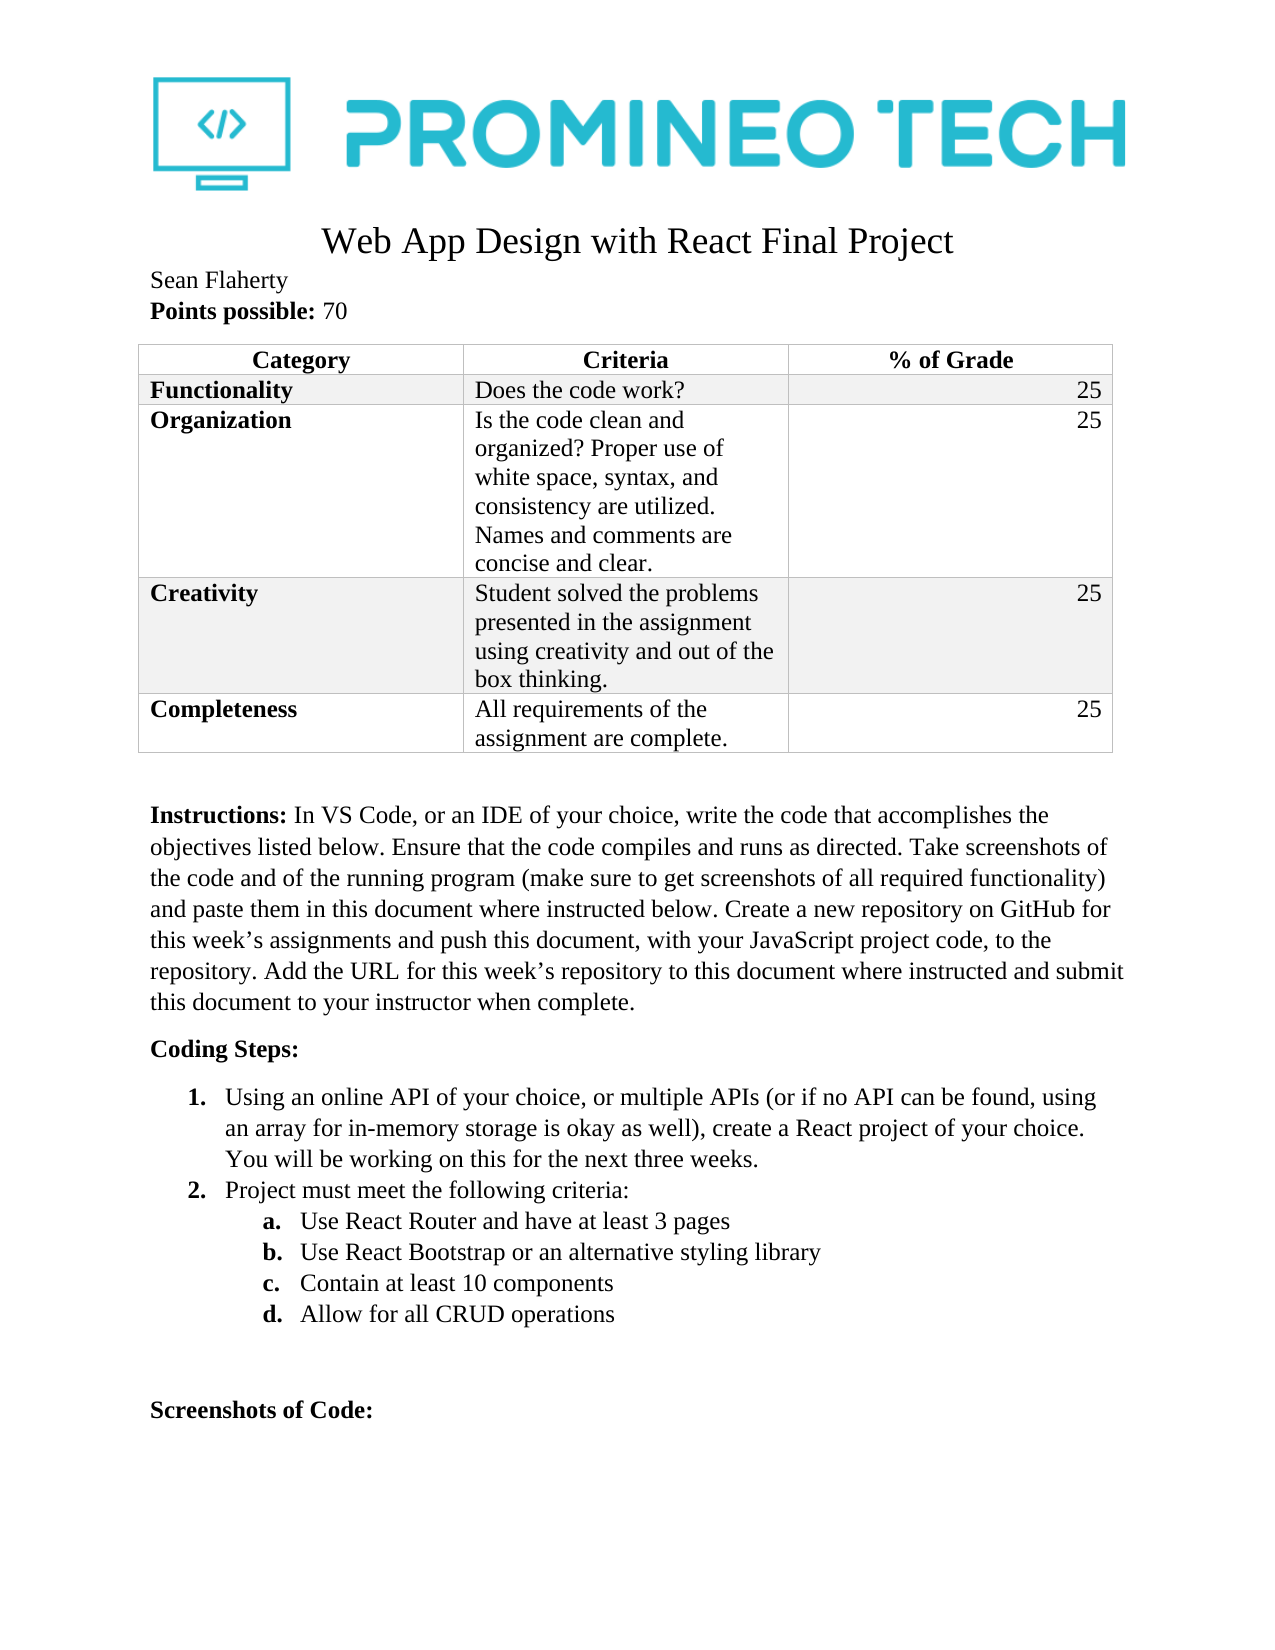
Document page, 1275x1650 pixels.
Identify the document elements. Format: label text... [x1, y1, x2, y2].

list Use React Bootstrap or an alternative styling library [262, 1237, 1125, 1266]
text Instructions: In VS Code, or an IDE of your choice, write the code that accomplishes the objectives listed below. Ensure that the code compiles and runs as directed. Take screenshots of the code and of the running program (make sure to get screenshots of all required functionality) and paste them in this document where instructed below. Create a new repository on GitHub for this week’s assignments and push this document, with your JavaScript project code, to the repository. Add the URL for this week’s repository to this document where instructed and submit this document to your instructor when complete. [150, 801, 1125, 1016]
table_cell 25 [789, 694, 1112, 752]
table_header Category [139, 345, 463, 374]
list Contain at least 10 components [262, 1268, 1125, 1297]
table_cell 25 [789, 405, 1112, 577]
list Using an online API of your choice, or multiple APIs (or if no API can be found, using an array for in-memory storage is okay as well), create a React project of your choice. You will be working on this for the next three weeks. [187, 1082, 1125, 1173]
table_cell Organization [139, 405, 463, 577]
table_cell 25 [789, 578, 1112, 693]
text Screenshots of Code: [150, 1395, 1125, 1424]
table_cell Completeness [139, 694, 463, 752]
table_cell Student solved the problems presented in the assignment using creativity and out of the box thinking. [464, 578, 788, 693]
table_cell All requirements of the assignment are complete. [464, 694, 788, 752]
table_header % of Grade [789, 345, 1112, 374]
table_cell Does the code work? [464, 375, 788, 404]
list Allow for all CRUD operations [262, 1299, 1125, 1328]
picture [150, 75, 1125, 194]
list Use React Router and have at least 3 pages [262, 1206, 1125, 1235]
list Project must meet the following criteria: [187, 1175, 1125, 1204]
table_cell Functionality [139, 375, 463, 404]
text Sean Flaherty Points possible: 70 [150, 265, 1125, 325]
table_header Criteria [464, 345, 788, 374]
table_cell 25 [789, 375, 1112, 404]
table_cell Is the code clean and organized? Proper use of white space, syntax, and consistency are utilized. Names and comments are concise and clear. [464, 405, 788, 577]
text Coding Steps: [150, 1034, 1125, 1063]
subtitle Web App Design with React Final Project [150, 219, 1125, 262]
table_cell Creativity [139, 578, 463, 693]
